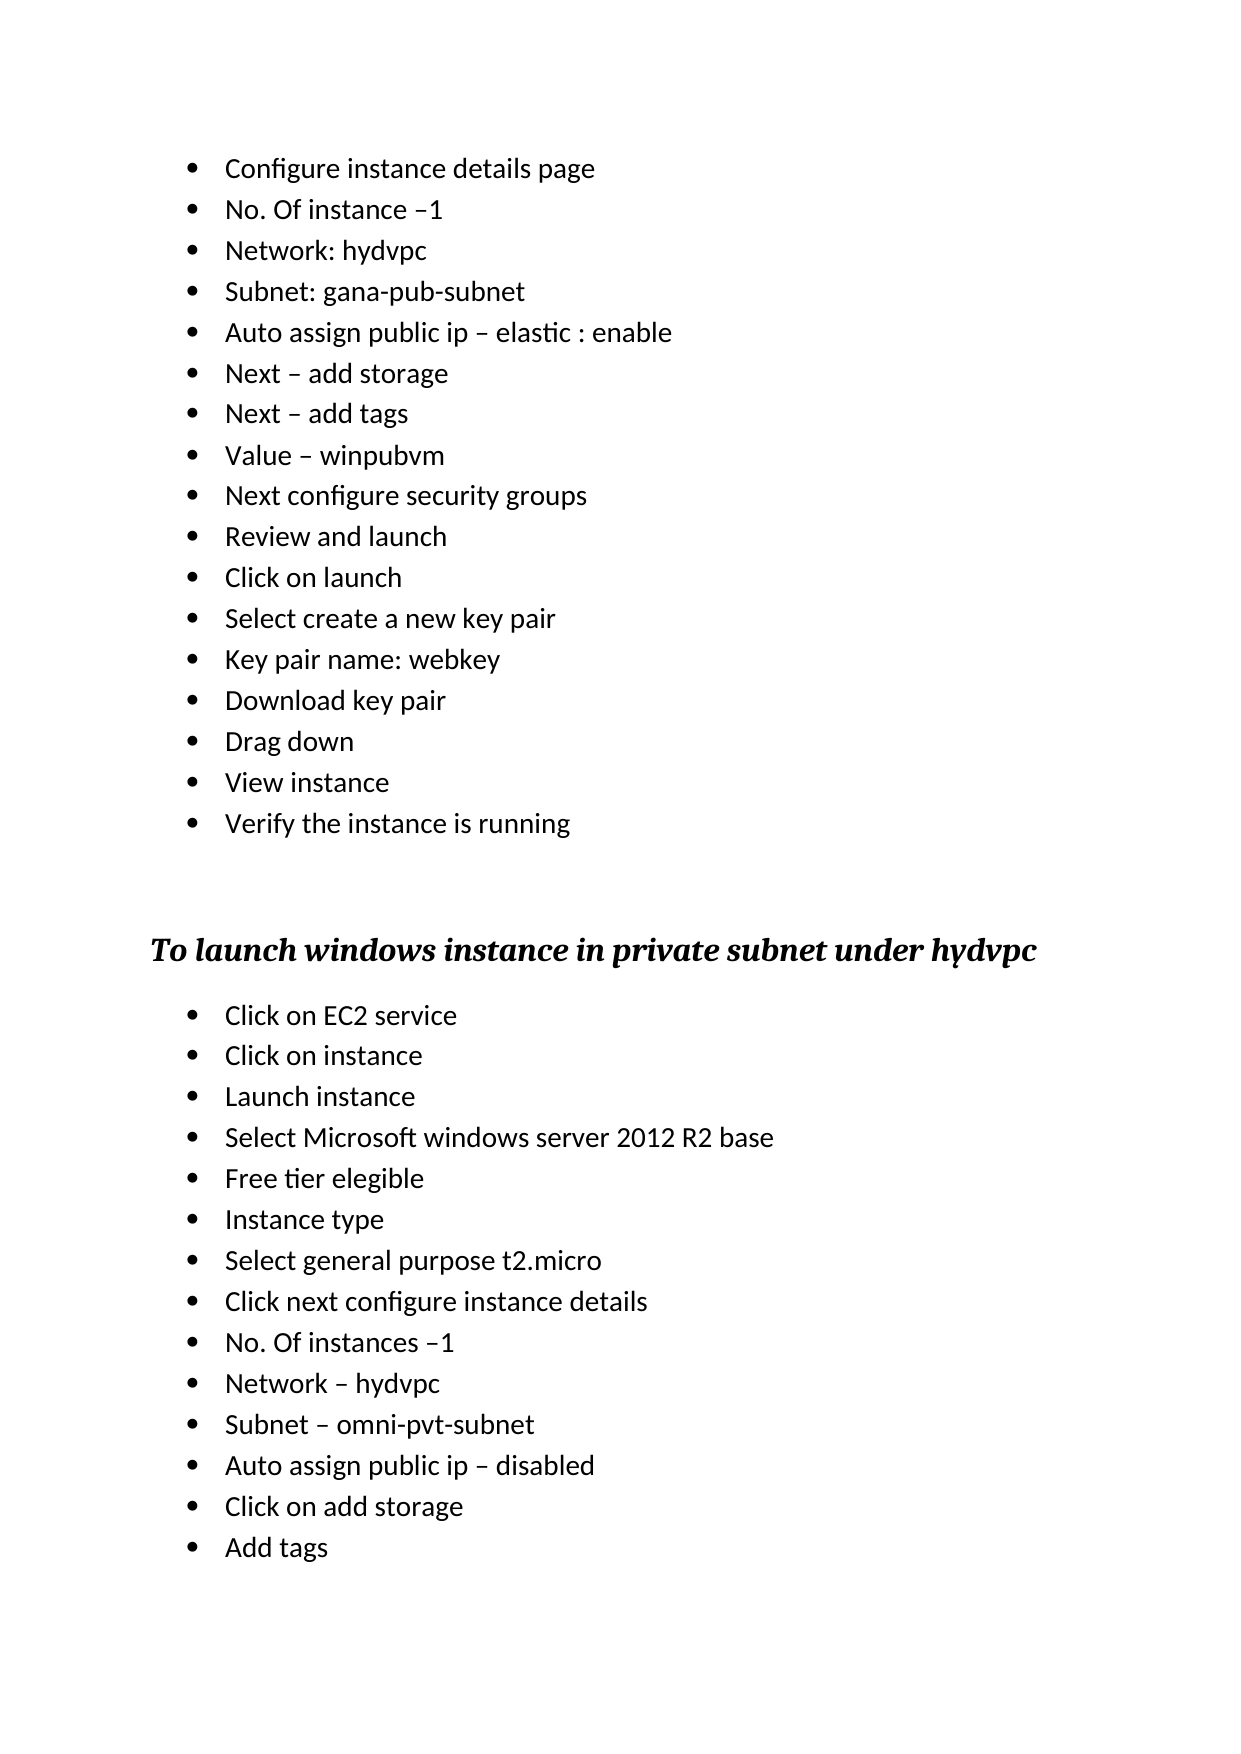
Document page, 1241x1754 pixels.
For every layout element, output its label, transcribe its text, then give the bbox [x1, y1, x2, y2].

list Key pair name: webkey [187, 641, 1090, 677]
list Click next configure instance details [187, 1283, 1090, 1319]
list Click on launch [187, 559, 1090, 595]
list Download key pair [187, 682, 1090, 718]
list Auto assign public ip – disabled [187, 1447, 1090, 1482]
text To launch windows instance in private subnet under hydvpc [150, 932, 1090, 970]
list Drag down [187, 723, 1090, 759]
list View instance [187, 764, 1090, 800]
list Subnet: gana-pub-subnet [187, 273, 1090, 308]
list Network: hydvpc [187, 232, 1090, 267]
list Value – winpubvm [187, 437, 1090, 472]
list No. Of instance –1 [187, 191, 1090, 227]
list Verify the instance is running [187, 805, 1090, 841]
list Select create a new key pair [187, 600, 1090, 636]
list Launch instance [187, 1078, 1090, 1114]
list Configure instance details page [187, 150, 1090, 186]
list Next – add storage [187, 355, 1090, 390]
list No. Of instances –1 [187, 1324, 1090, 1360]
list Auto assign public ip – elastic : enable [187, 314, 1090, 349]
list Network – hydvpc [187, 1365, 1090, 1401]
list Select Microsoft windows server 2012 R2 base [187, 1119, 1090, 1155]
list Free tier elegible [187, 1160, 1090, 1196]
list Instance type [187, 1201, 1090, 1237]
list Click on add storage [187, 1488, 1090, 1523]
list Next – add tags [187, 396, 1090, 431]
list Select general purpose t2.micro [187, 1242, 1090, 1278]
list Subnet – omni-pvt-subnet [187, 1406, 1090, 1442]
list Next configure security groups [187, 477, 1090, 513]
list Add tags [187, 1529, 1090, 1564]
list Click on instance [187, 1037, 1090, 1073]
list Review and launch [187, 518, 1090, 554]
list Click on EC2 service [187, 997, 1090, 1032]
